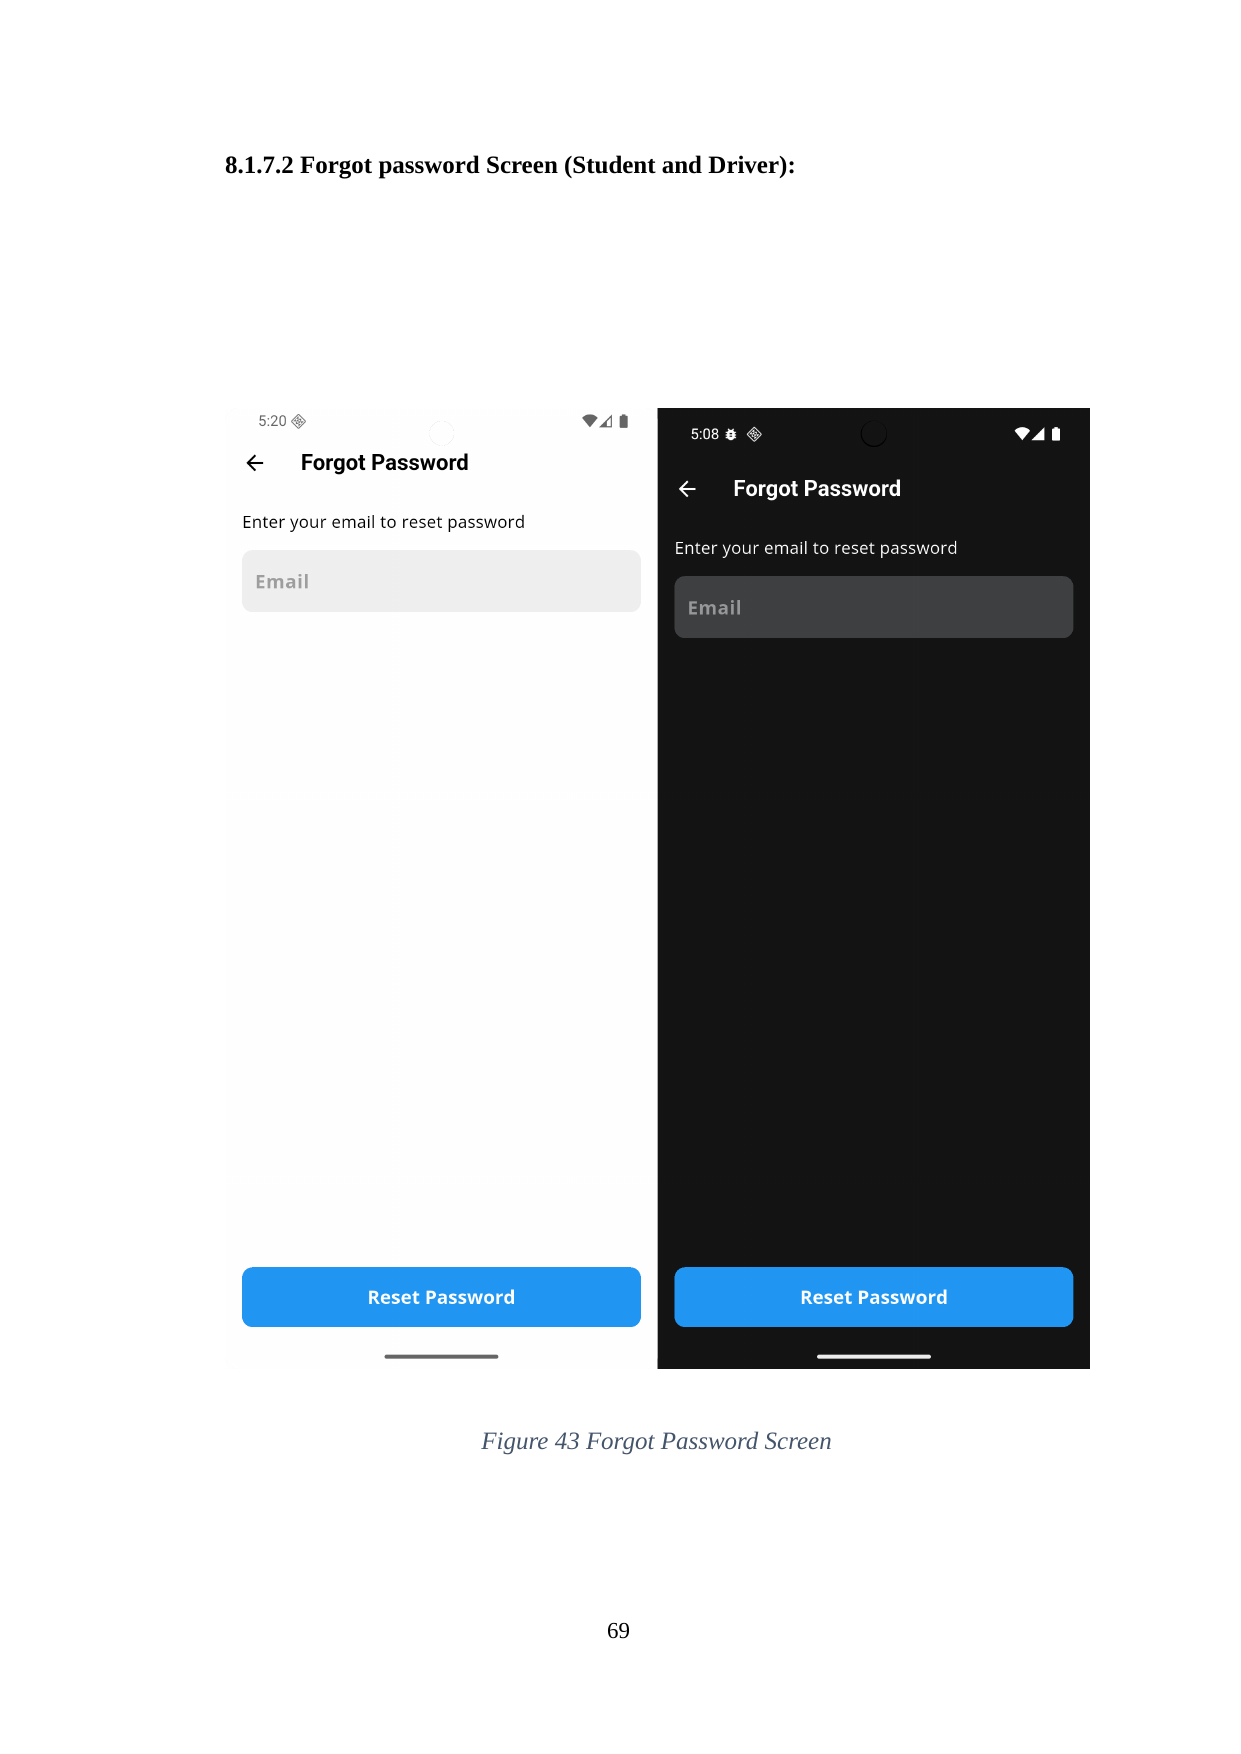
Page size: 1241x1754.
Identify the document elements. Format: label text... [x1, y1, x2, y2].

text 8.1.7.2 Forgot password Screen (Student and Driver): [225, 150, 1090, 179]
picture [225, 408, 1090, 1369]
text Figure 43 Forgot Password Screen [225, 1426, 1090, 1454]
